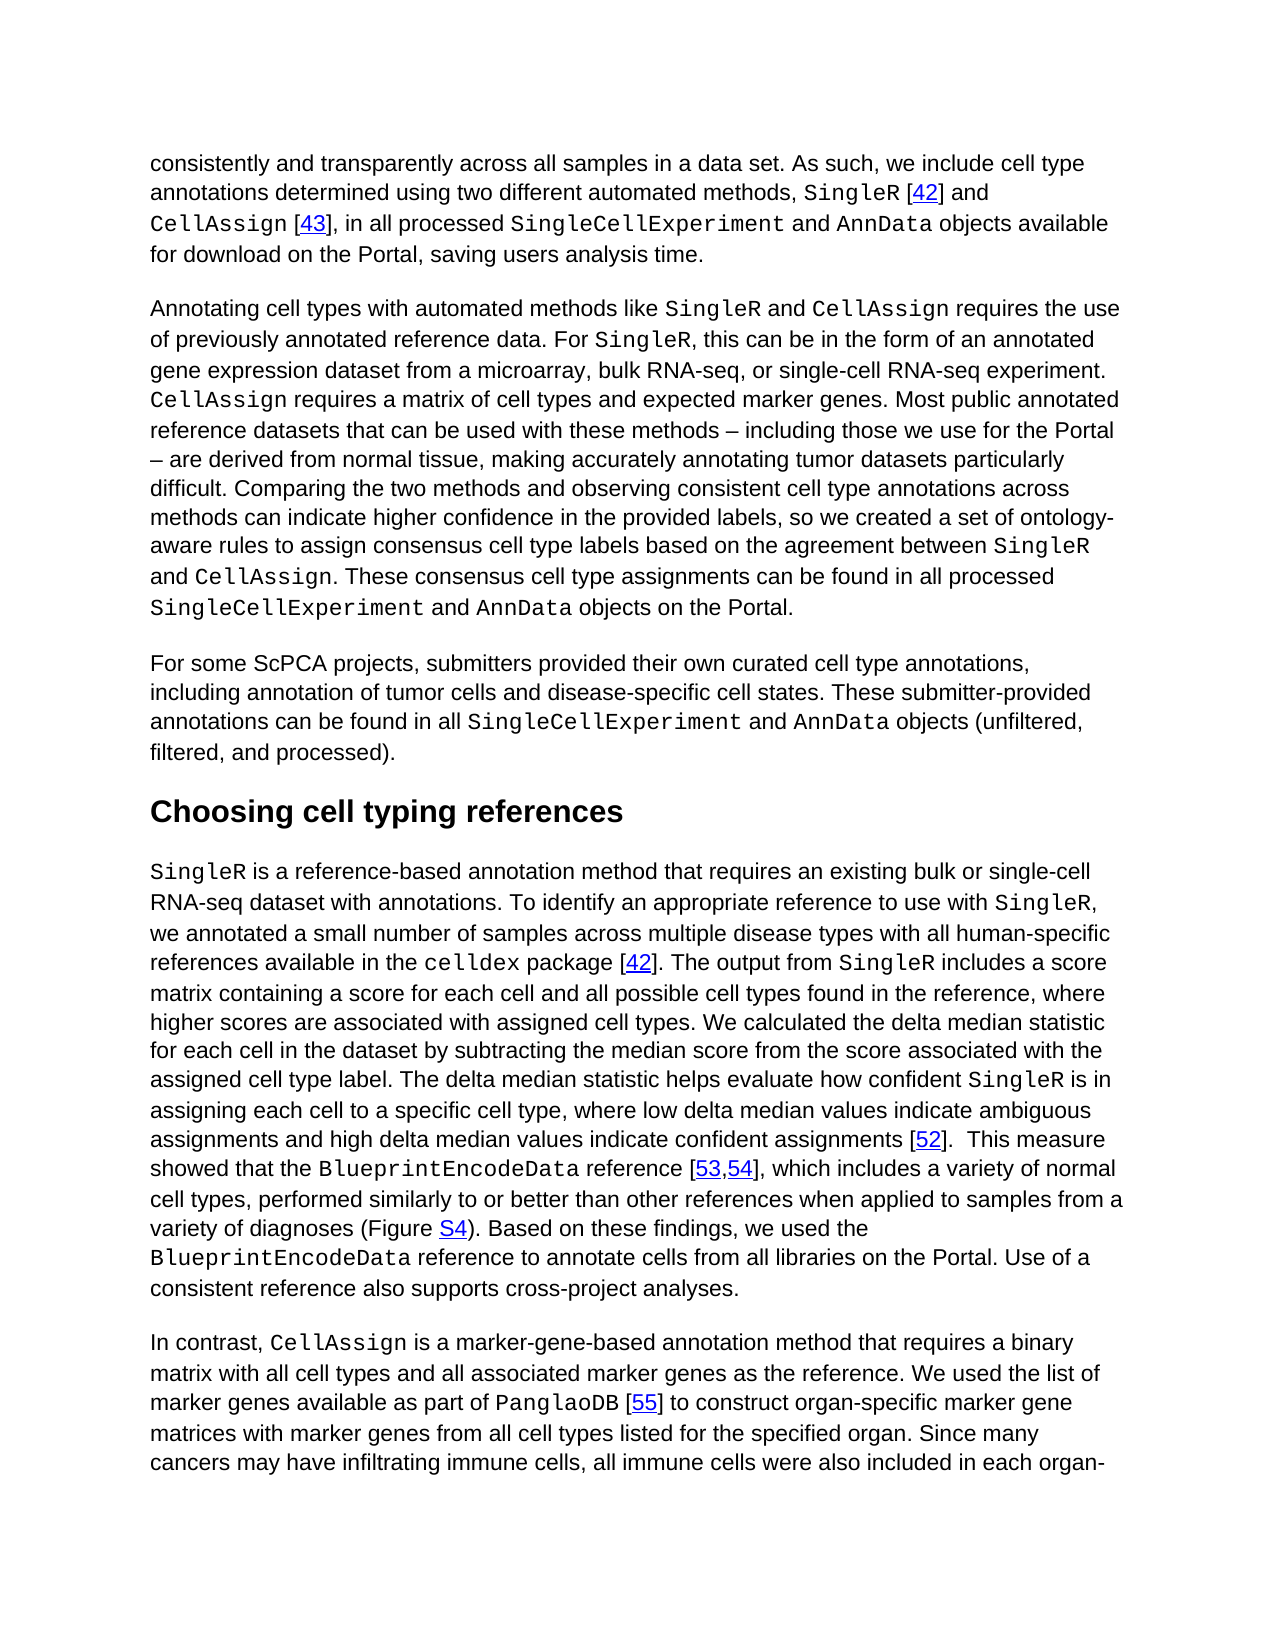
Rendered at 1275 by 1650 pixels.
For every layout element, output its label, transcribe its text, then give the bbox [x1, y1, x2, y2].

subtitle Choosing cell typing references [150, 793, 1125, 829]
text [150, 150, 1125, 267]
text For some ScPCA projects, submitters provided their own curated cell type annotations, including annotation of tumor cells and disease-specific cell states. These submitter-provided annotations can be found in all SingleCellExperiment and AnnData objects (unfiltered, filtered, and processed). [150, 650, 1125, 766]
text SingleR is a reference-based annotation method that requires an existing bulk or single-cell RNA-seq dataset with annotations. To identify an appropriate reference to use with SingleR, we annotated a small number of samples across multiple disease types with all human-specific references available in the celldex package [42]. The output from SingleR includes a score matrix containing a score for each cell and all possible cell types found in the reference, where higher scores are associated with assigned cell types. We calculated the delta median statistic for each cell in the dataset by subtracting the median score from the score associated with the assigned cell type label. The delta median statistic helps evaluate how confident SingleR is in assigning each cell to a specific cell type, where low delta median values indicate ambiguous assignments and high delta median values indicate confident assignments [52]. This measure showed that the BlueprintEncodeData reference [53,54], which includes a variety of normal cell types, performed similarly to or better than other references when applied to samples from a variety of diagnoses (Figure S4). Based on these findings, we used the BlueprintEncodeData reference to annotate cells from all libraries on the Portal. Use of a consistent reference also supports cross-project analyses. [150, 858, 1125, 1301]
text Annotating cell types with automated methods like SingleR and CellAssign requires the use of previously annotated reference data. For SingleR, this can be in the form of an annotated gene expression dataset from a microarray, bulk RNA-seq, or single-cell RNA-seq experiment. CellAssign requires a matrix of cell types and expected marker genes. Most public annotated reference datasets that can be used with these methods – including those we use for the Portal – are derived from normal tissue, making accurately annotating tumor datasets particularly difficult. Comparing the two methods and observing consistent cell type annotations across methods can indicate higher confidence in the provided labels, so we created a set of ontology-aware rules to assign consensus cell type labels based on the agreement between SingleR and CellAssign. These consensus cell type assignments can be found in all processed SingleCellExperiment and AnnData objects on the Portal. [150, 295, 1125, 623]
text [150, 1329, 1125, 1475]
